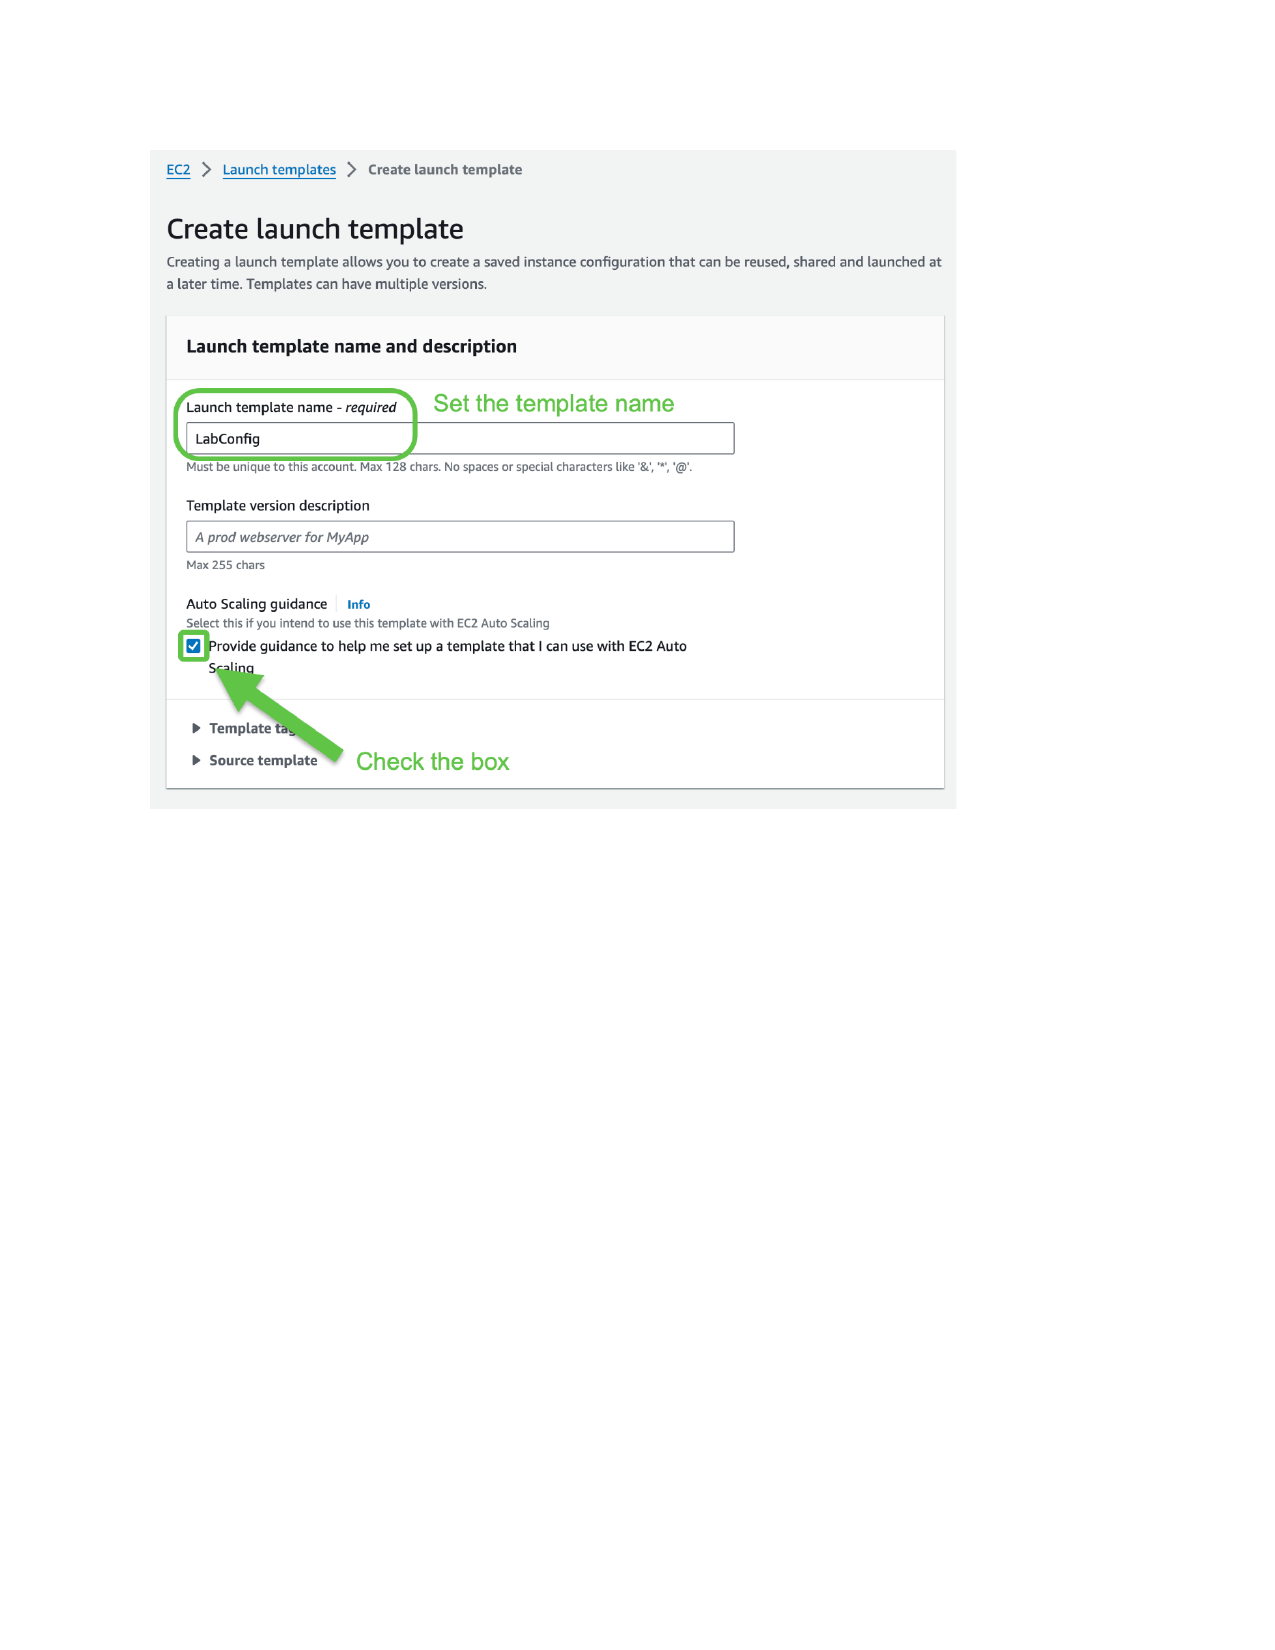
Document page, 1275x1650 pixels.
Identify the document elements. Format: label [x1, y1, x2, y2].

picture [150, 150, 957, 809]
